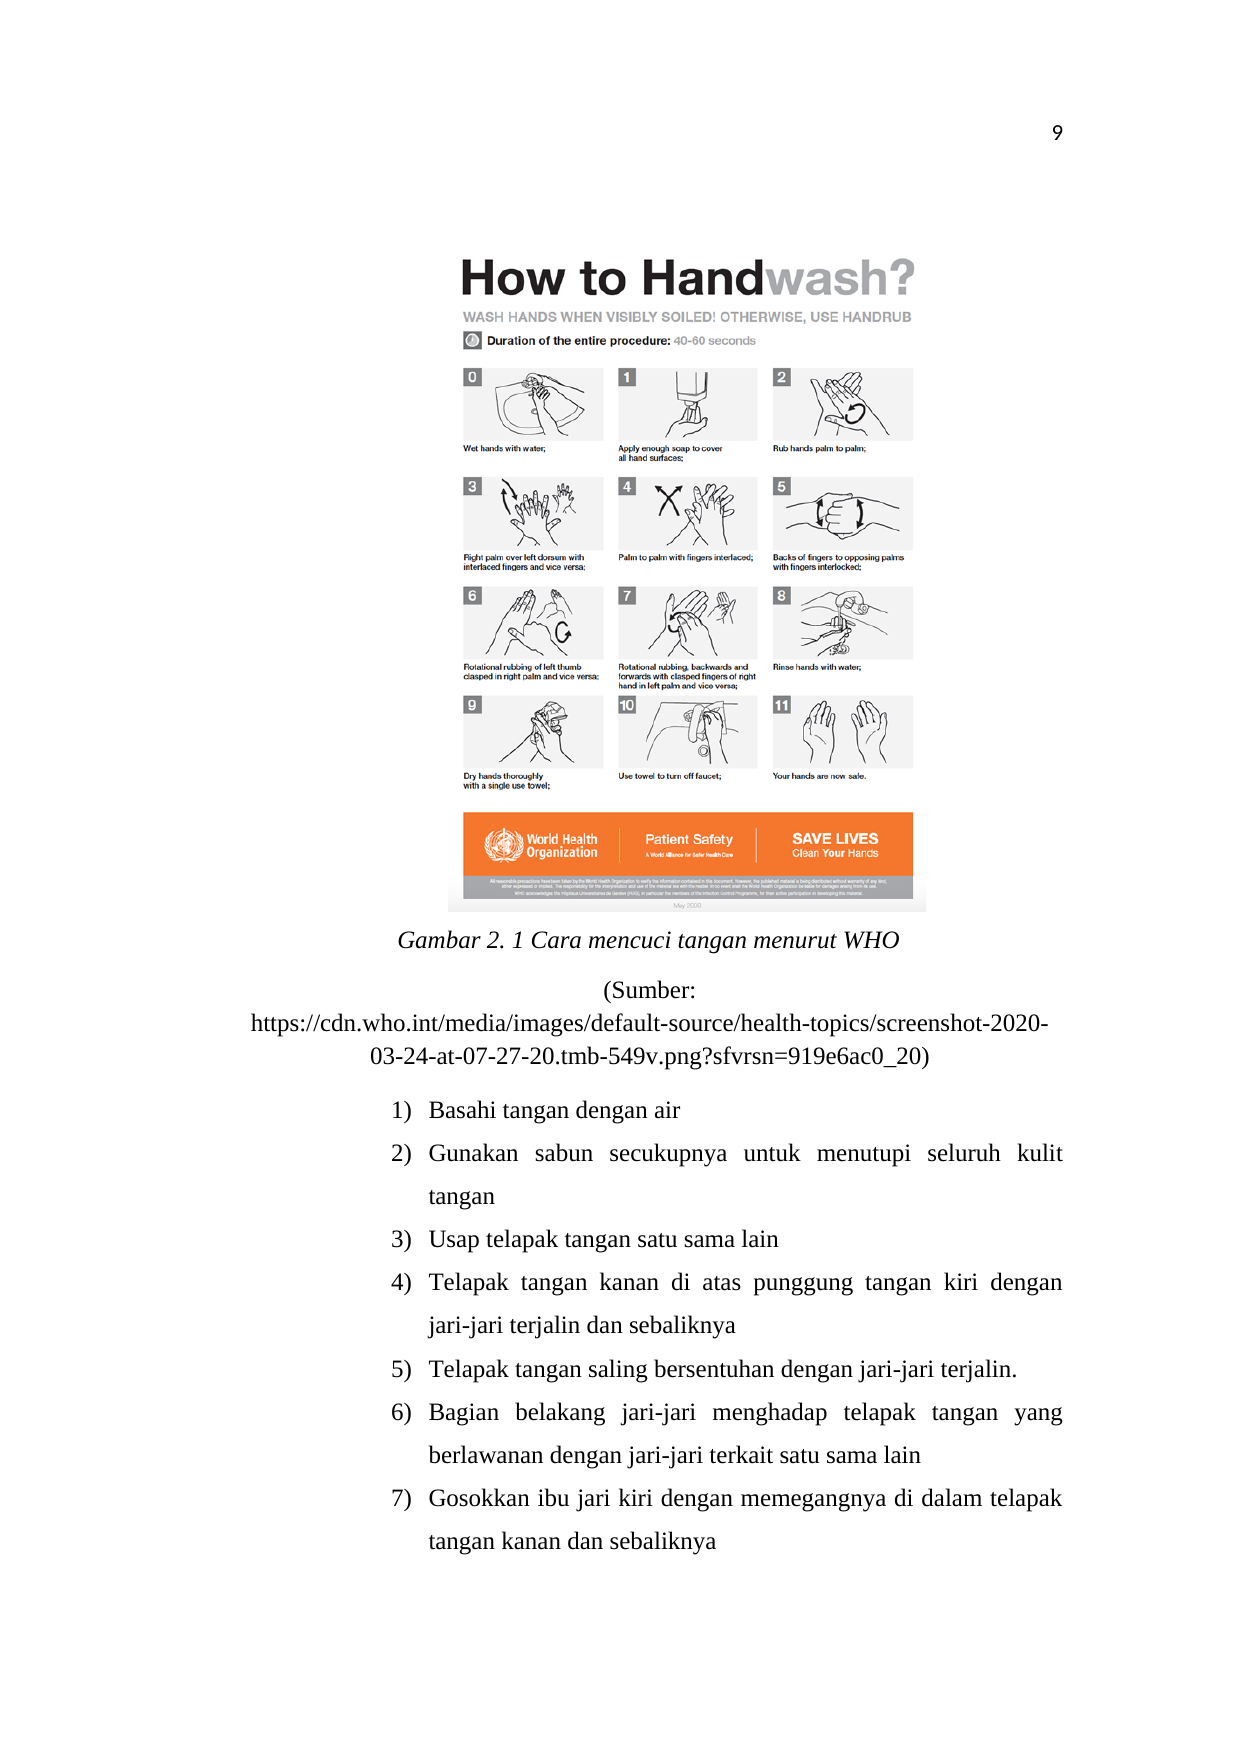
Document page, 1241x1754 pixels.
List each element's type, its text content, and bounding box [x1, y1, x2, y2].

list Telapak tangan saling bersentuhan dengan jari-jari terjalin. [391, 1354, 1063, 1382]
text Gambar 2. 1 Cara mencuci tangan menurut WHO [236, 926, 1063, 954]
list Bagian belakang jari-jari menghadap telapak tangan yang berlawanan dengan jari-jari terkait satu sama lain [391, 1397, 1063, 1469]
picture [448, 236, 927, 912]
list Gosokkan ibu jari kiri dengan memegangnya di dalam telapak tangan kanan dan sebaliknya [391, 1483, 1063, 1555]
list Telapak tangan kanan di atas punggung tangan kiri dengan jari-jari terjalin dan sebaliknya [391, 1267, 1063, 1339]
list Basahi tangan dengan air [391, 1095, 1063, 1124]
list Usap telapak tangan satu sama lain [391, 1224, 1063, 1253]
list Gunakan sabun secukupnya untuk menutupi seluruh kulit tangan [391, 1138, 1063, 1210]
text (Sumber: https://cdn.who.int/media/images/default-source/health-topics/screenshot-2020-03-24-at-07-27-20.tmb-549v.png?sfvrsn=919e6ac0_20) [236, 975, 1063, 1070]
